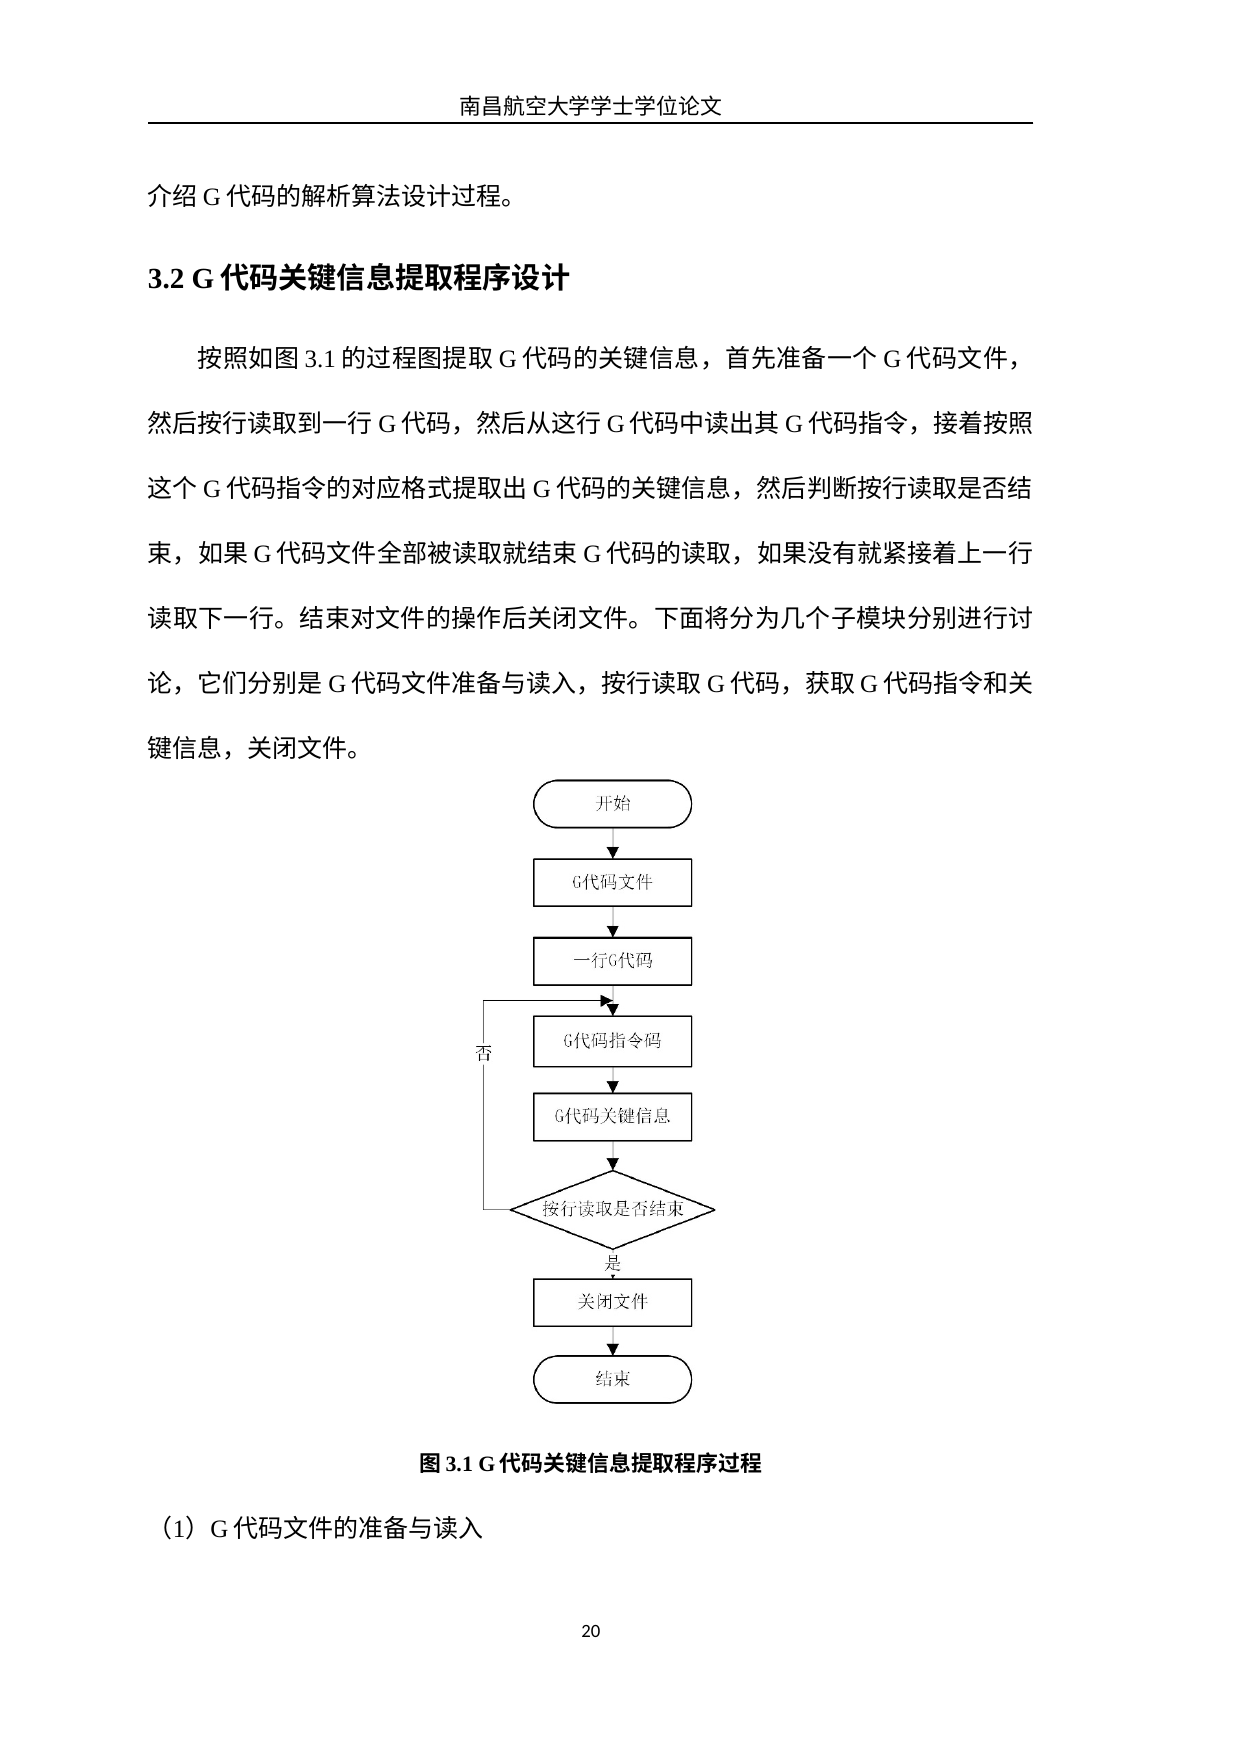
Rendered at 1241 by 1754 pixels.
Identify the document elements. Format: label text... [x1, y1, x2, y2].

text 按照如图3.1的过程图提取G代码的关键信息，首先准备一个G代码文件，然后按行读取到一行G代码，然后从这行G代码中读出其G代码指令，接着按照这个G代码指令的对应格式提取出G代码的关键信息，然后判断按行读取是否结束，如果G代码文件全部被读取就结束G代码的读取，如果没有就紧接着上一行读取下一行。结束对文件的操作后关闭文件。下面将分为几个子模块分别进行讨论，它们分别是G代码文件准备与读入，按行读取G代码，获取G代码指令和关键信息，关闭文件。 [148, 324, 1033, 779]
picture [465, 779, 716, 1404]
subtitle 3.2 G代码关键信息提取程序设计 [148, 243, 1033, 308]
text （1）G代码文件的准备与读入 [148, 1494, 1033, 1559]
text 图3.1 G代码关键信息提取程序过程 [148, 1446, 1033, 1478]
